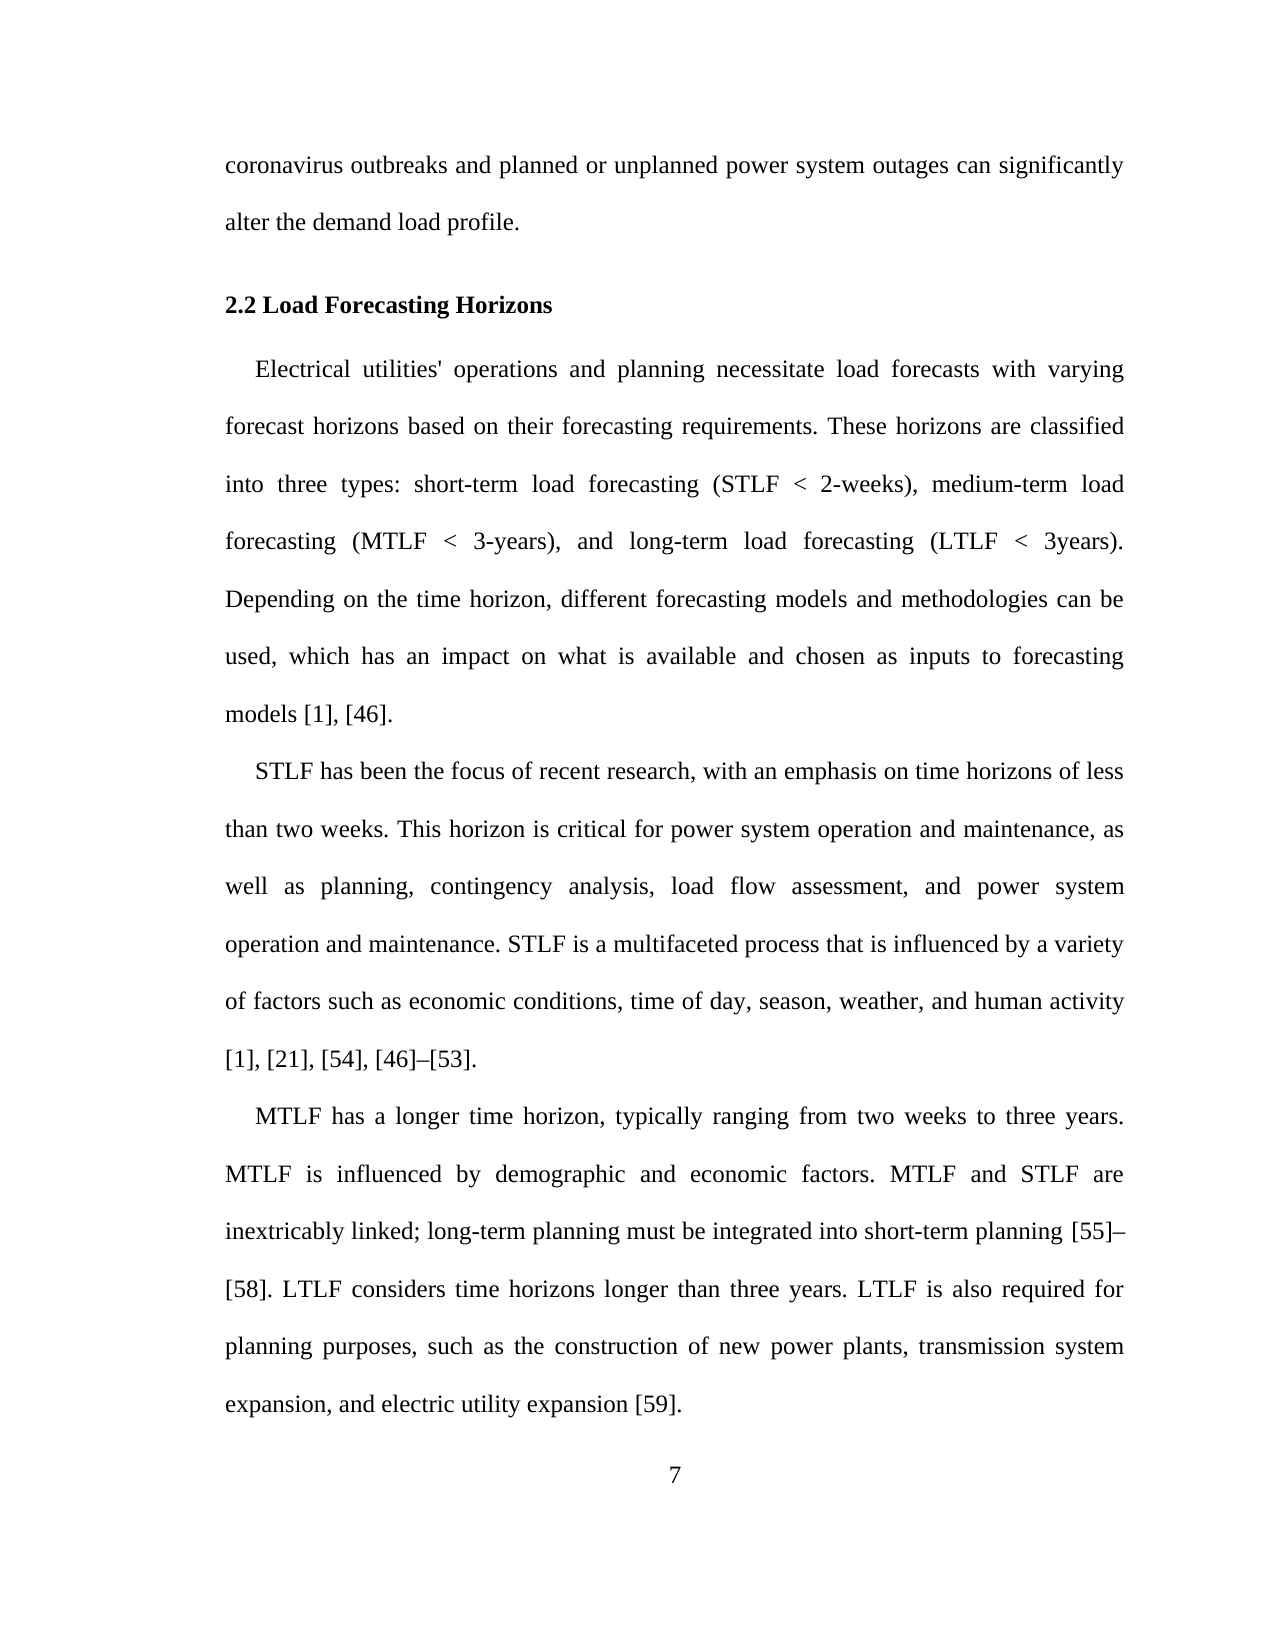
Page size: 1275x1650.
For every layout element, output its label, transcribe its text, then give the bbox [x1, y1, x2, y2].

text MTLF has a longer time horizon, typically ranging from two weeks to three years. MTLF is influenced by demographic and economic factors. MTLF and STLF are inextricably linked; long-term planning must be integrated into short-term planning [55]–[58]. LTLF considers time horizons longer than three years. LTLF is also required for planning purposes, such as the construction of new power plants, transmission system expansion, and electric utility expansion [59]. [225, 1101, 1125, 1417]
subtitle 2.2 Load Forecasting Horizons [225, 290, 1125, 319]
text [225, 150, 1125, 236]
text STLF has been the focus of recent research, with an emphasis on time horizons of less than two weeks. This horizon is critical for power system operation and maintenance, as well as planning, contingency analysis, load flow assessment, and power system operation and maintenance. STLF is a multifaceted process that is influenced by a variety of factors such as economic conditions, time of day, season, weather, and human activity [1], [21], [54], [46]–[53]. [225, 756, 1125, 1072]
text Electrical utilities' operations and planning necessitate load forecasts with varying forecast horizons based on their forecasting requirements. These horizons are classified into three types: short-term load forecasting (STLF < 2-weeks), medium-term load forecasting (MTLF < 3-years), and long-term load forecasting (LTLF < 3years). Depending on the time horizon, different forecasting models and methodologies can be used, which has an impact on what is available and chosen as inputs to forecasting models [1], [46]. [225, 354, 1125, 727]
